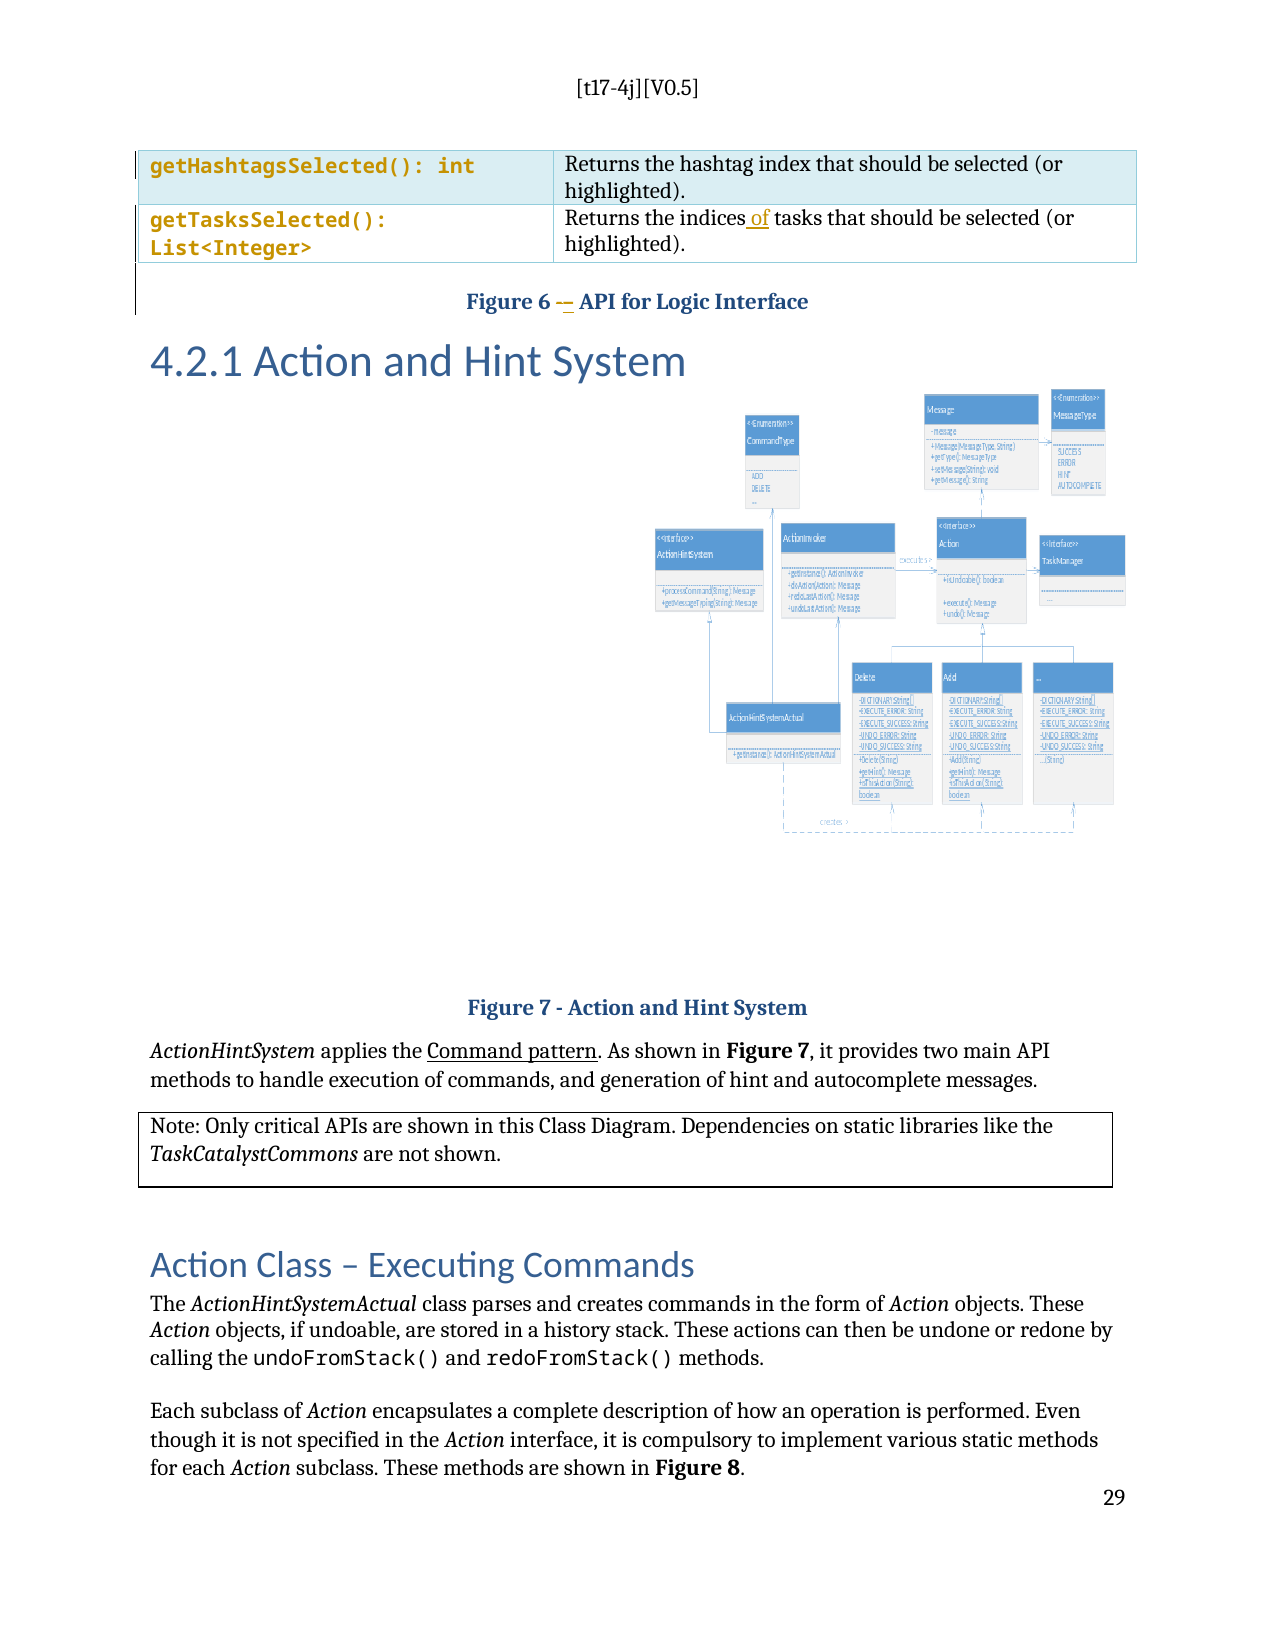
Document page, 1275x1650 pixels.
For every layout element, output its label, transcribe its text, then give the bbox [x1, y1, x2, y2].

subtitle 4.2.1 Action and Hint System [150, 332, 1125, 388]
table_cell Returns the hashtag index that should be selected (or highlighted). [554, 151, 1136, 204]
text The ActionHintSystemActual class parses and creates commands in the form of Action objects. These Action objects, if undoable, are stored in a history stack. These actions can then be undone or redone by calling the undoFromStack() and redoFromStack() methods. [150, 1291, 1125, 1372]
text ActionHintSystem applies the Command pattern. As shown in Figure 7, it provides two main API methods to handle execution of commands, and generation of hint and autocomplete messages. [150, 1038, 1125, 1093]
table_cell getHashtagsSelected(): int [139, 151, 553, 204]
text Each subclass of Action encapsulates a complete description of how an operation is performed. Even though it is not specified in the Action interface, it is compulsory to implement various static methods for each Action subclass. These methods are shown in Figure 8. [150, 1398, 1125, 1481]
subtitle Action Class – Executing Commands [150, 1192, 1125, 1287]
text Figure API for Logic Interface [150, 263, 1125, 315]
table_header Note: Only critical APIs are shown in this Class Diagram. Dependencies on static libraries like the TaskCatalystCommons are not shown. [139, 1113, 1112, 1186]
table_cell getTasksSelected(): List<Integer> [139, 205, 553, 262]
table_cell Returns the indices tasks that should be selected (or highlighted). [554, 205, 1136, 262]
